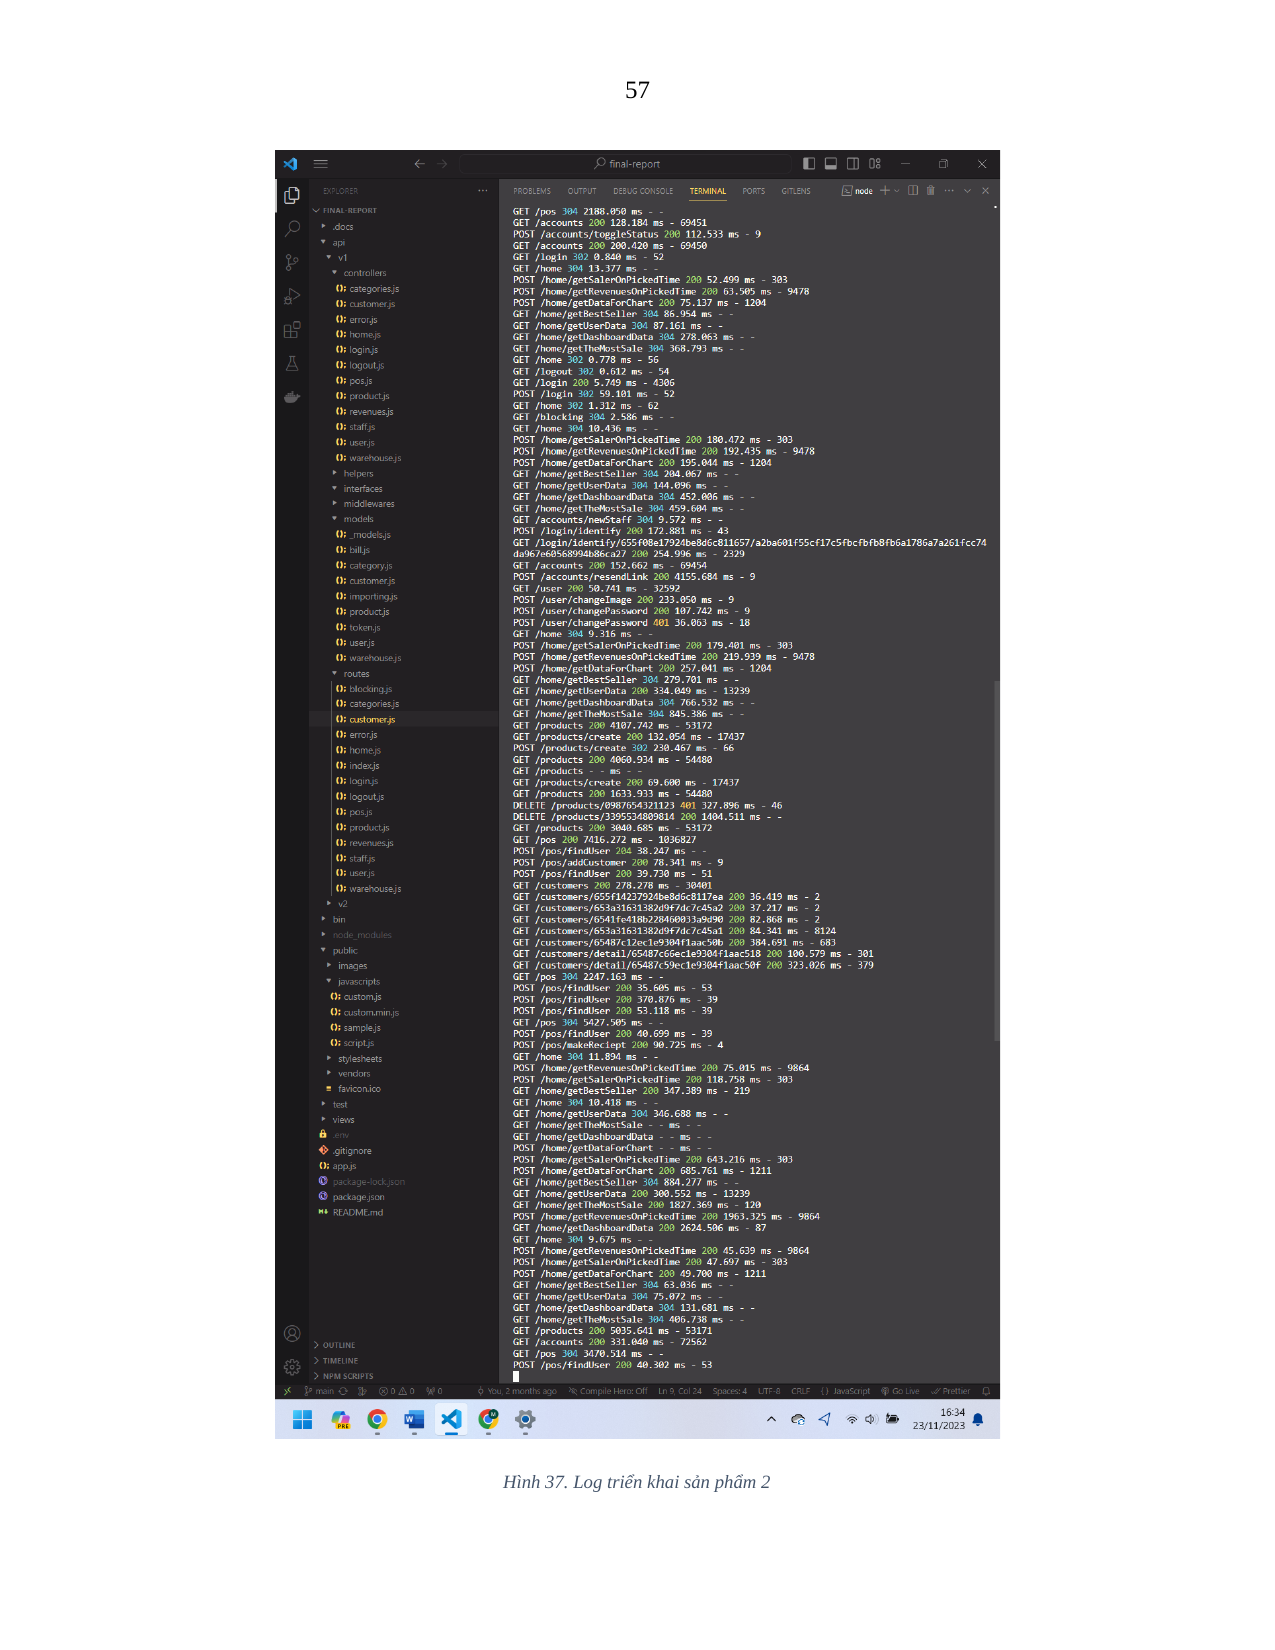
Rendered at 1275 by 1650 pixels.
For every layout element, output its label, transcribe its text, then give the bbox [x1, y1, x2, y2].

picture [275, 150, 1001, 1439]
